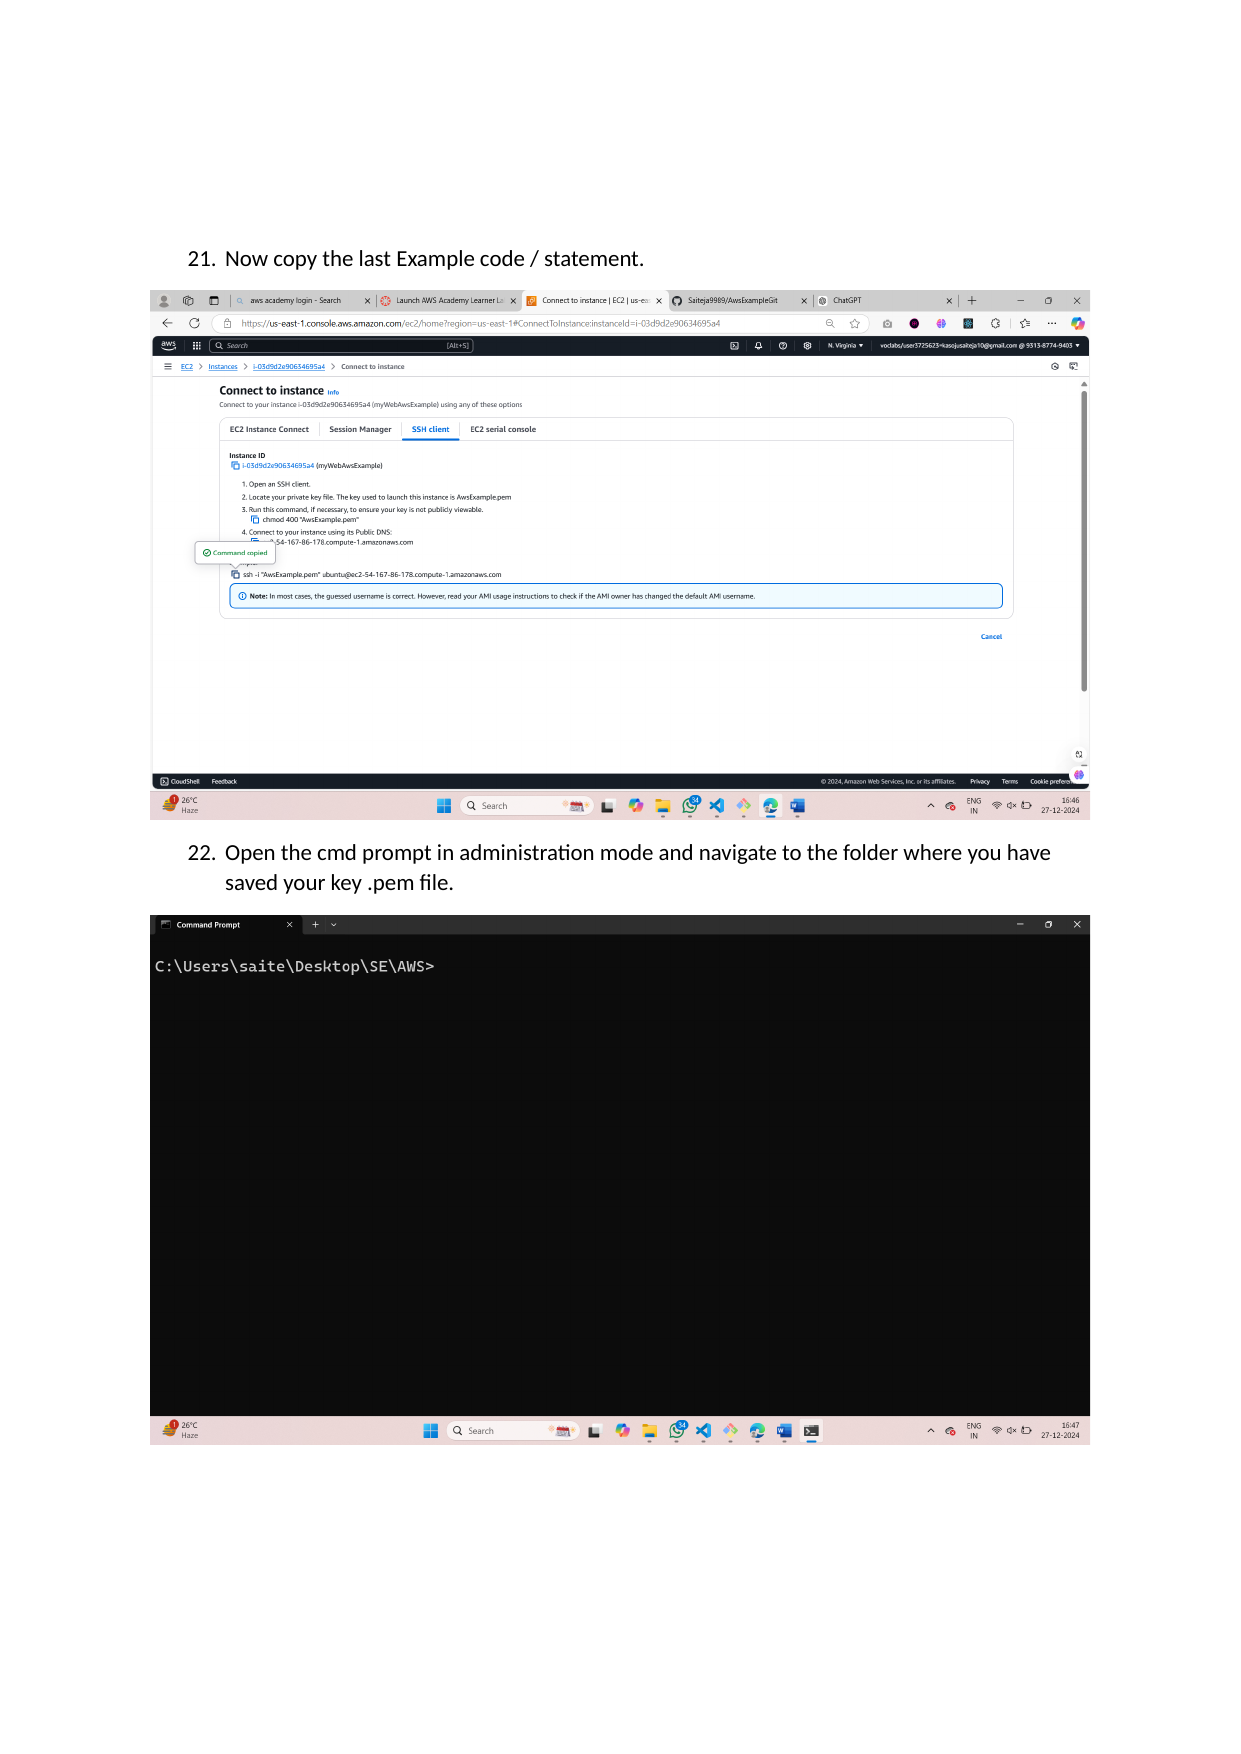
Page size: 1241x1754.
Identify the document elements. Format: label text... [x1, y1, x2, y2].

list Now copy the last Example code / statement. [187, 244, 1090, 272]
list Open the cmd prompt in administration mode and navigate to the folder where you have saved your key .pem file. [187, 838, 1090, 897]
picture [150, 915, 1091, 1445]
picture [150, 290, 1091, 820]
